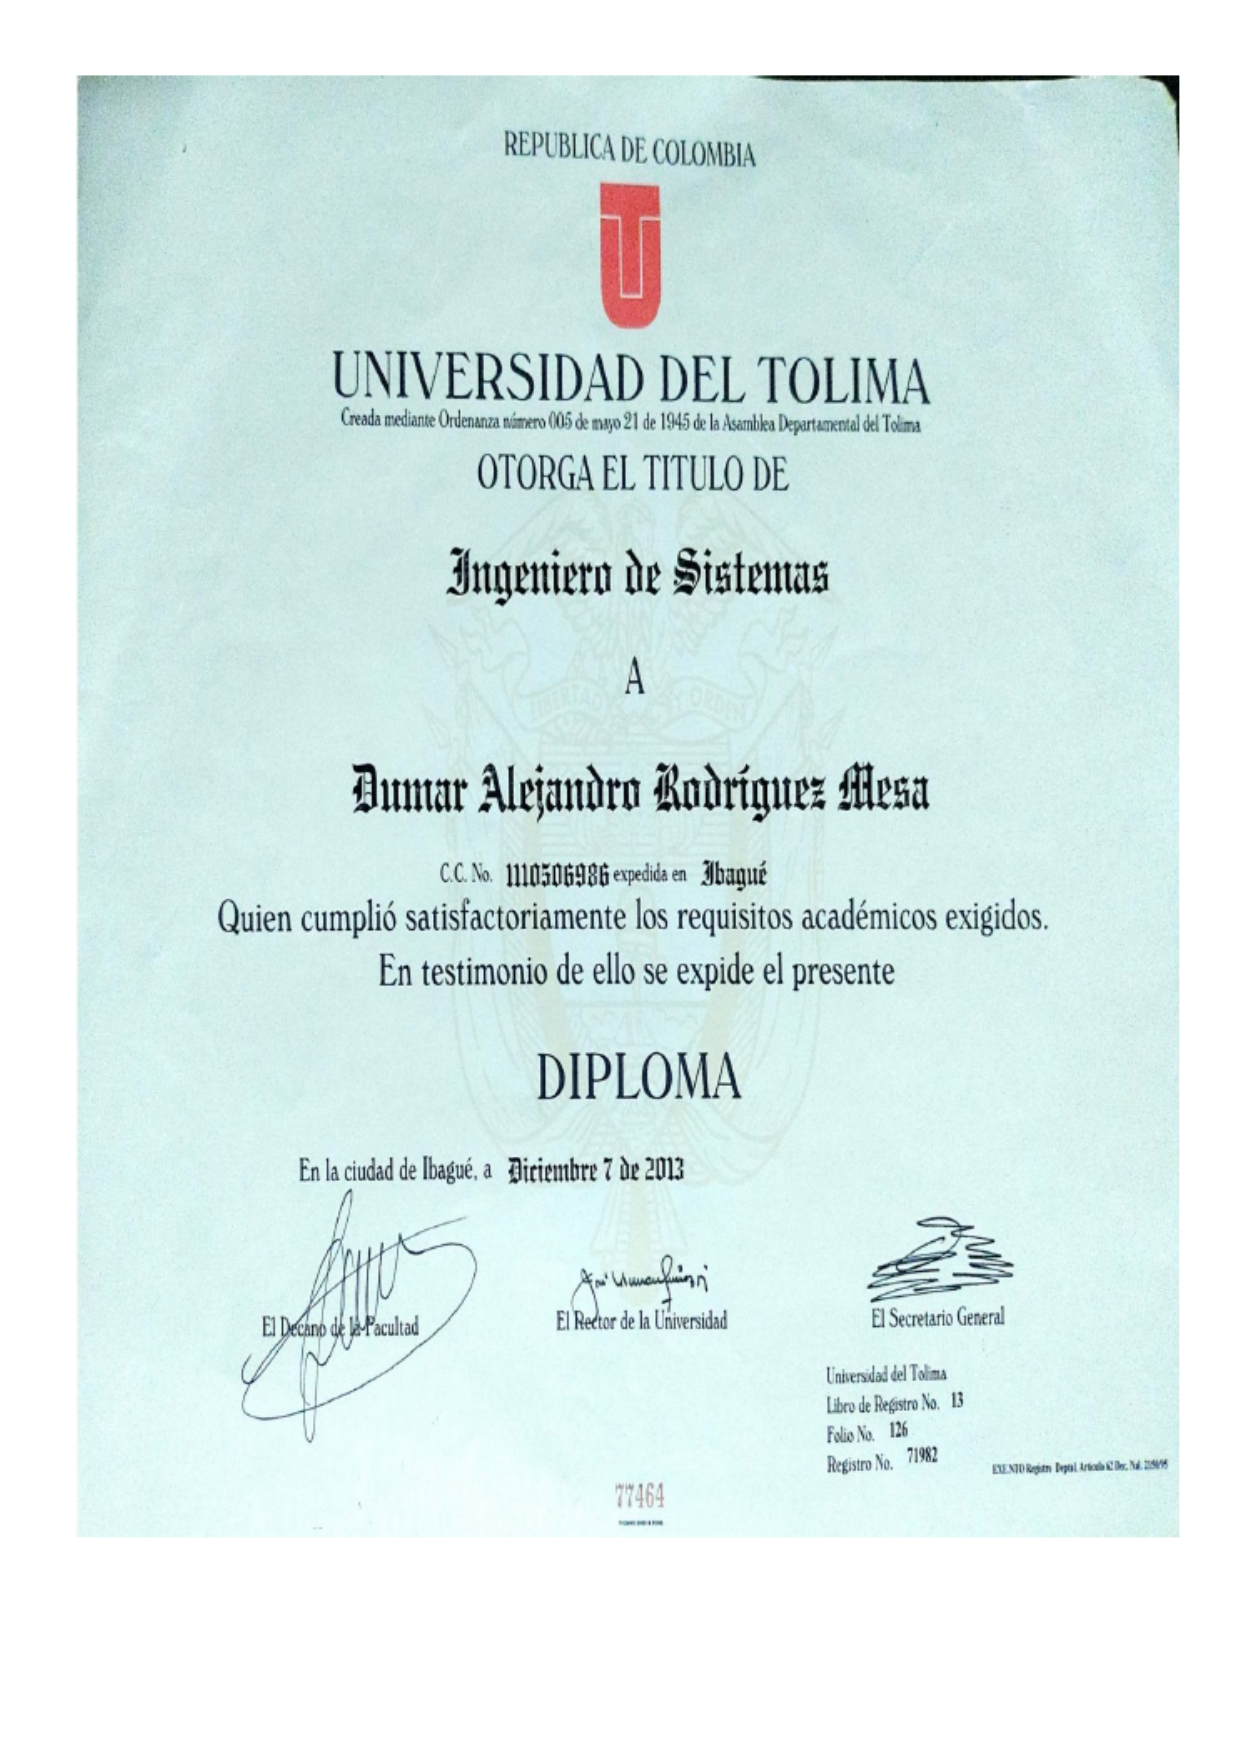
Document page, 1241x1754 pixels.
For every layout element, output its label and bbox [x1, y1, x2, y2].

picture [75, 75, 1180, 1546]
